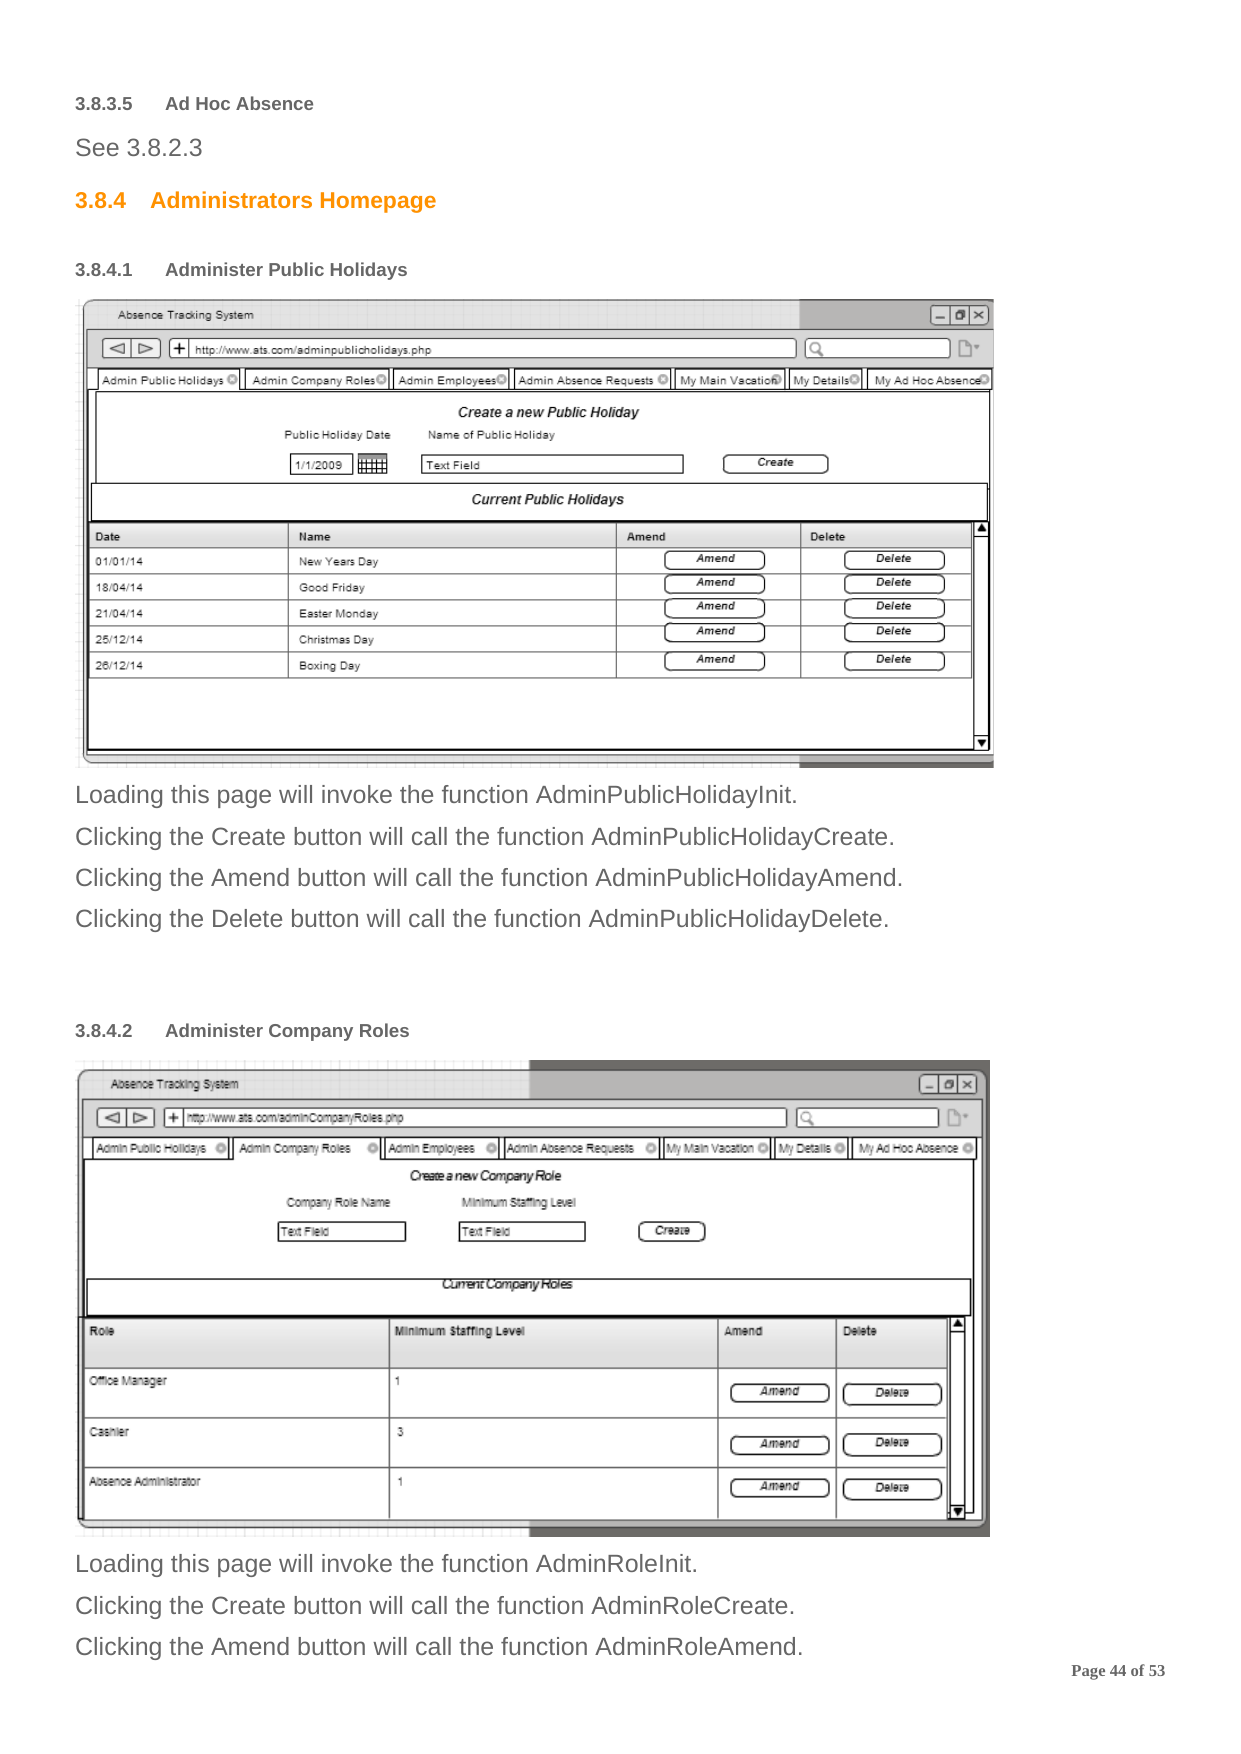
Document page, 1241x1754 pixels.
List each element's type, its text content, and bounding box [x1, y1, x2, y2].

subtitle Administrators Homepage [75, 187, 1165, 213]
subtitle Administer Company Roles [75, 1020, 1165, 1042]
text Clicking the Amend button will call the function AdminRoleAmend. [75, 1632, 1165, 1661]
text Clicking the Amend button will call the function AdminPublicHolidayAmend. [75, 863, 1165, 892]
subtitle Ad Hoc Absence [75, 93, 1165, 114]
picture [75, 299, 994, 768]
text Clicking the Create button will call the function AdminPublicHolidayCreate. [75, 822, 1165, 851]
text Loading this page will invoke the function AdminPublicHolidayInit. [75, 781, 1165, 809]
text Clicking the Delete button will call the function AdminPublicHolidayDelete. [75, 904, 1165, 933]
subtitle Administer Public Holidays [75, 259, 1165, 281]
text See 3.8.2.3 [75, 133, 1165, 162]
picture [75, 1060, 990, 1537]
text Loading this page will invoke the function AdminRoleInit. [75, 1549, 1165, 1578]
text Clicking the Create button will call the function AdminRoleCreate. [75, 1591, 1165, 1619]
